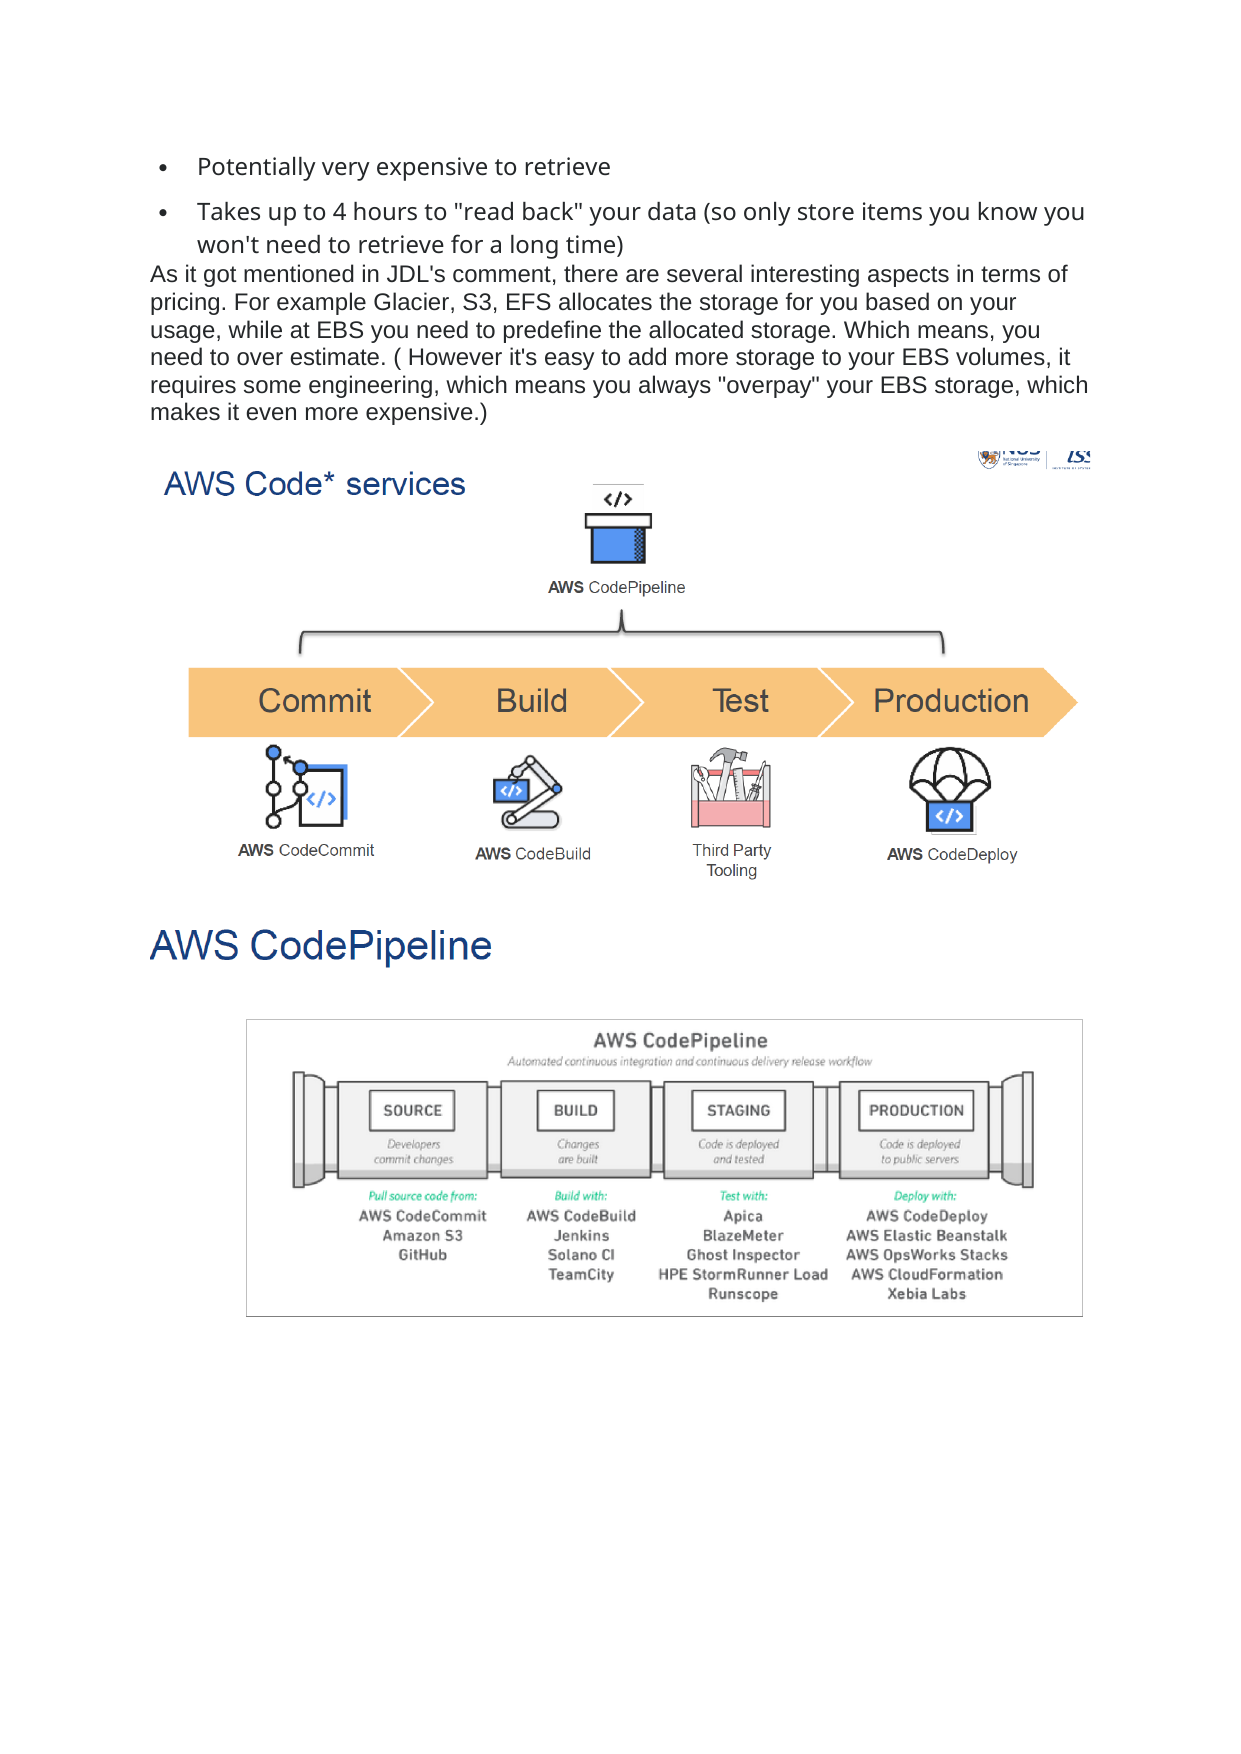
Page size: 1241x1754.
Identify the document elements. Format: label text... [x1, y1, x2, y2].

list Takes up to 4 hours to "read back" your data (so only store items you know you won't need to retrieve for a long time) [159, 195, 1090, 260]
text As it got mentioned in JDL's comment, there are several interesting aspects in terms of pricing. For example Glacier, S3, EFS allocates the storage for you based on your usage, while at EBS you need to predefine the allocated storage. Which means, you need to over estimate. ( However it's easy to add more storage to your EBS volumes, it requires some engineering, which means you always "overpay" your EBS storage, which makes it even more expensive.) [150, 260, 1090, 426]
picture [150, 921, 1091, 1324]
list Potentially very expensive to retrieve [159, 150, 1090, 183]
picture [150, 451, 1091, 897]
